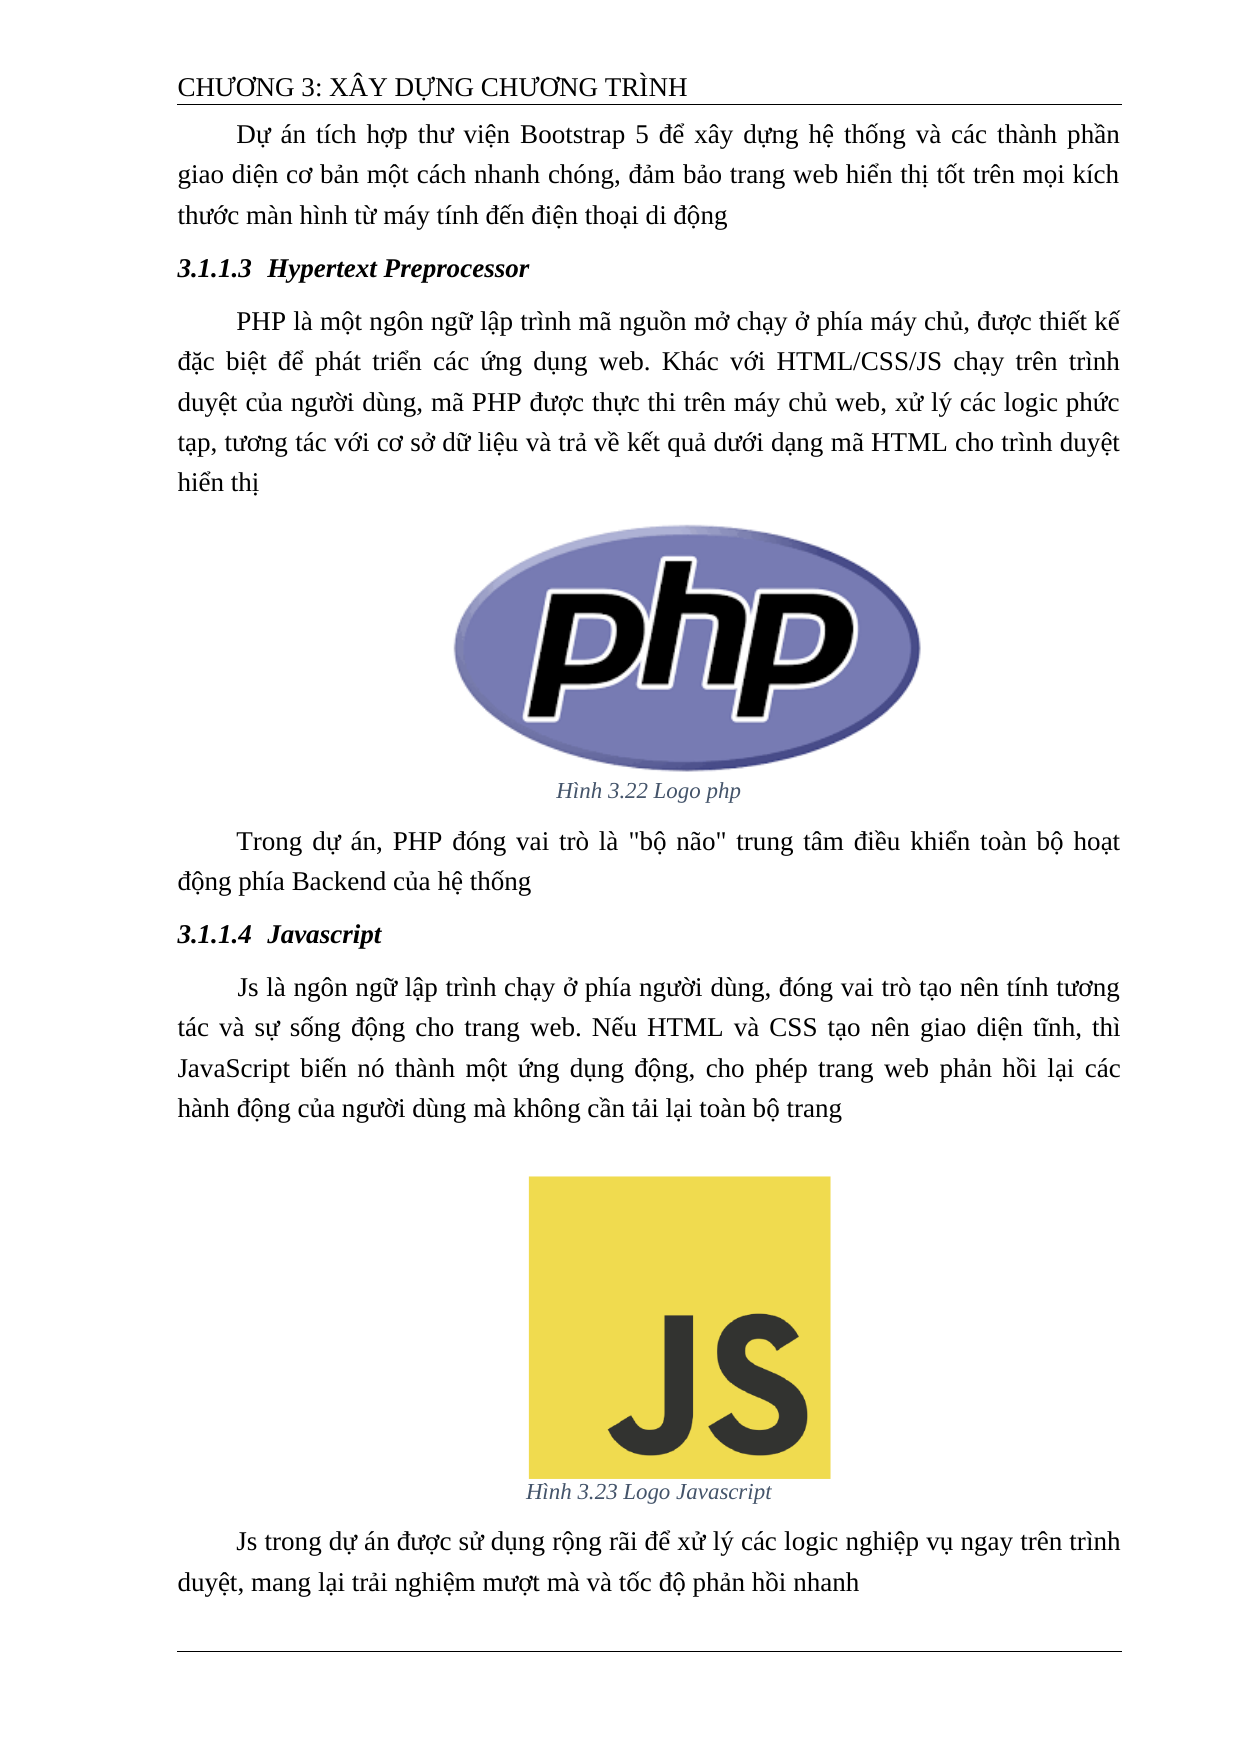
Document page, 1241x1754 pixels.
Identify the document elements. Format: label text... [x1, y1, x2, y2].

text Dự án tích hợp thư viện Bootstrap 5 để xây dựng hệ thống và các thành phần giao diện cơ bản một cách nhanh chóng, đảm bảo trang web hiển thị tốt trên mọi kích thước màn hình từ máy tính đến điện thoại di động [177, 118, 1122, 230]
picture [528, 1176, 831, 1479]
subtitle Javascript [177, 918, 1122, 949]
text Js là ngôn ngữ lập trình chạy ở phía người dùng, đóng vai trò tạo nên tính tương tác và sự sống động cho trang web. Nếu HTML và CSS tạo nên giao diện tĩnh, thì JavaScript biến nó thành một ứng dụng động, cho phép trang web phản hồi lại các hành động của người dùng mà không cần tải lại toàn bộ trang [177, 971, 1122, 1123]
picture [448, 519, 927, 778]
text Trong dự án, PHP đóng vai trò là "bộ não" trung tâm điều khiển toàn bộ hoạt động phía Backend của hệ thống [177, 825, 1122, 896]
subtitle Hypertext Preprocessor [177, 252, 1122, 283]
text Js trong dự án được sử dụng rộng rãi để xử lý các logic nghiệp vụ ngay trên trình duyệt, mang lại trải nghiệm mượt mà và tốc độ phản hồi nhanh [177, 1525, 1122, 1597]
text PHP là một ngôn ngữ lập trình mã nguồn mở chạy ở phía máy chủ, được thiết kế đặc biệt để phát triển các ứng dụng web. Khác với HTML/CSS/JS chạy trên trình duyệt của người dùng, mã PHP được thực thi trên máy chủ web, xử lý các logic phức tạp, tương tác với cơ sở dữ liệu và trả về kết quả dưới dạng mã HTML cho trình duyệt hiển thị [177, 305, 1122, 498]
